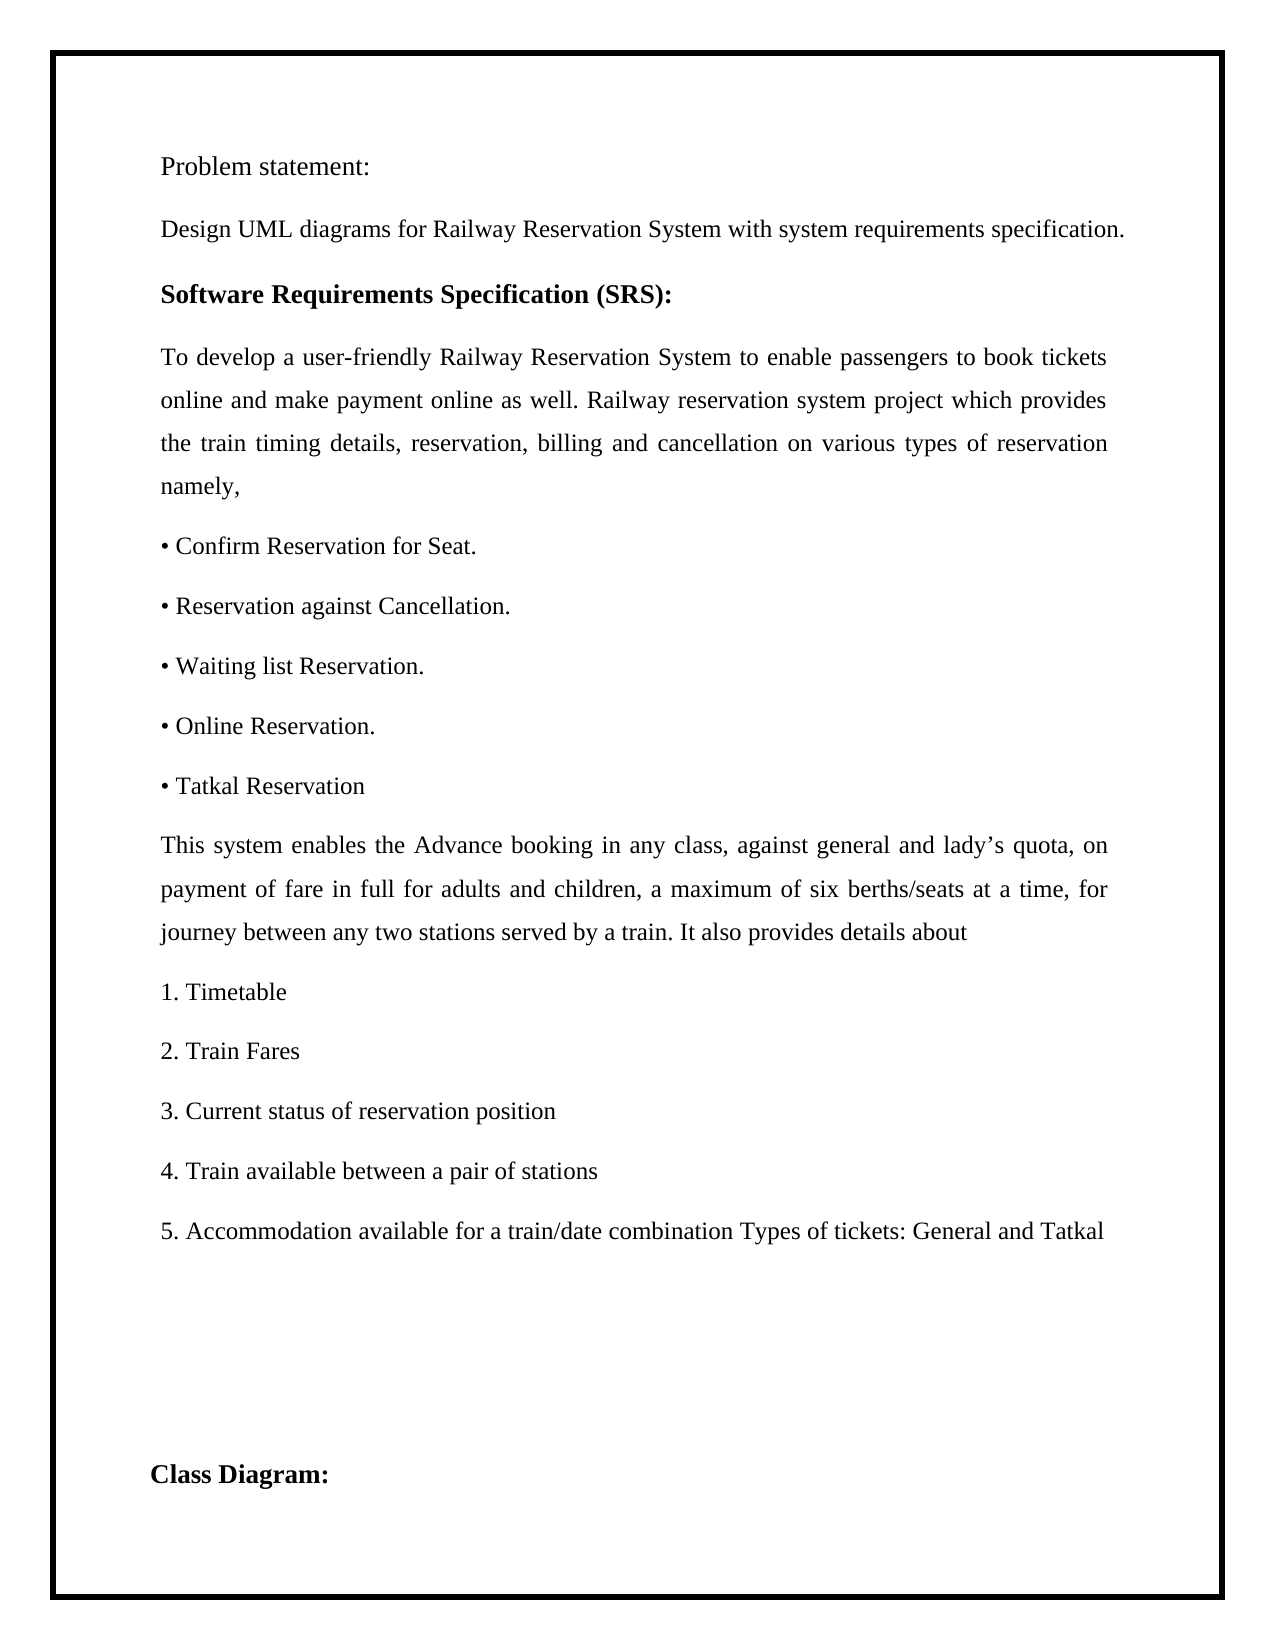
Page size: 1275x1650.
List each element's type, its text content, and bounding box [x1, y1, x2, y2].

text This system enables the Advance booking in any class, against general and lady’s quota, on payment of fare in full for adults and children, a maximum of six berths/seats at a time, for journey between any two stations served by a train. It also provides details about [160, 831, 1109, 946]
list Train available between a pair of stations [160, 1156, 1125, 1185]
text Design UML diagrams for Railway Reservation System with system requirements specification. [160, 214, 1125, 243]
list Reservation against Cancellation. [160, 591, 1125, 620]
text Class Diagram: [150, 1458, 1125, 1489]
subtitle Software Requirements Specification (SRS): [160, 278, 1125, 309]
list Waiting list Reservation. [160, 651, 1125, 680]
list Timetable [160, 977, 1125, 1005]
subtitle Problem statement: [160, 150, 1125, 181]
list Confirm Reservation for Seat. [160, 531, 1125, 560]
text To develop a user-friendly Railway Reservation System to enable passengers to book tickets online and make payment online as well. Railway reservation system project which provides the train timing details, reservation, billing and cancellation on various types of reservation namely, [160, 342, 1108, 500]
list Accommodation available for a train/date combination Types of tickets: General and Tatkal [160, 1216, 1125, 1244]
list Train Fares [160, 1036, 1125, 1065]
list Tatkal Reservation [160, 771, 1125, 799]
list Online Reservation. [160, 711, 1125, 739]
list Current status of reservation position [160, 1096, 1125, 1125]
